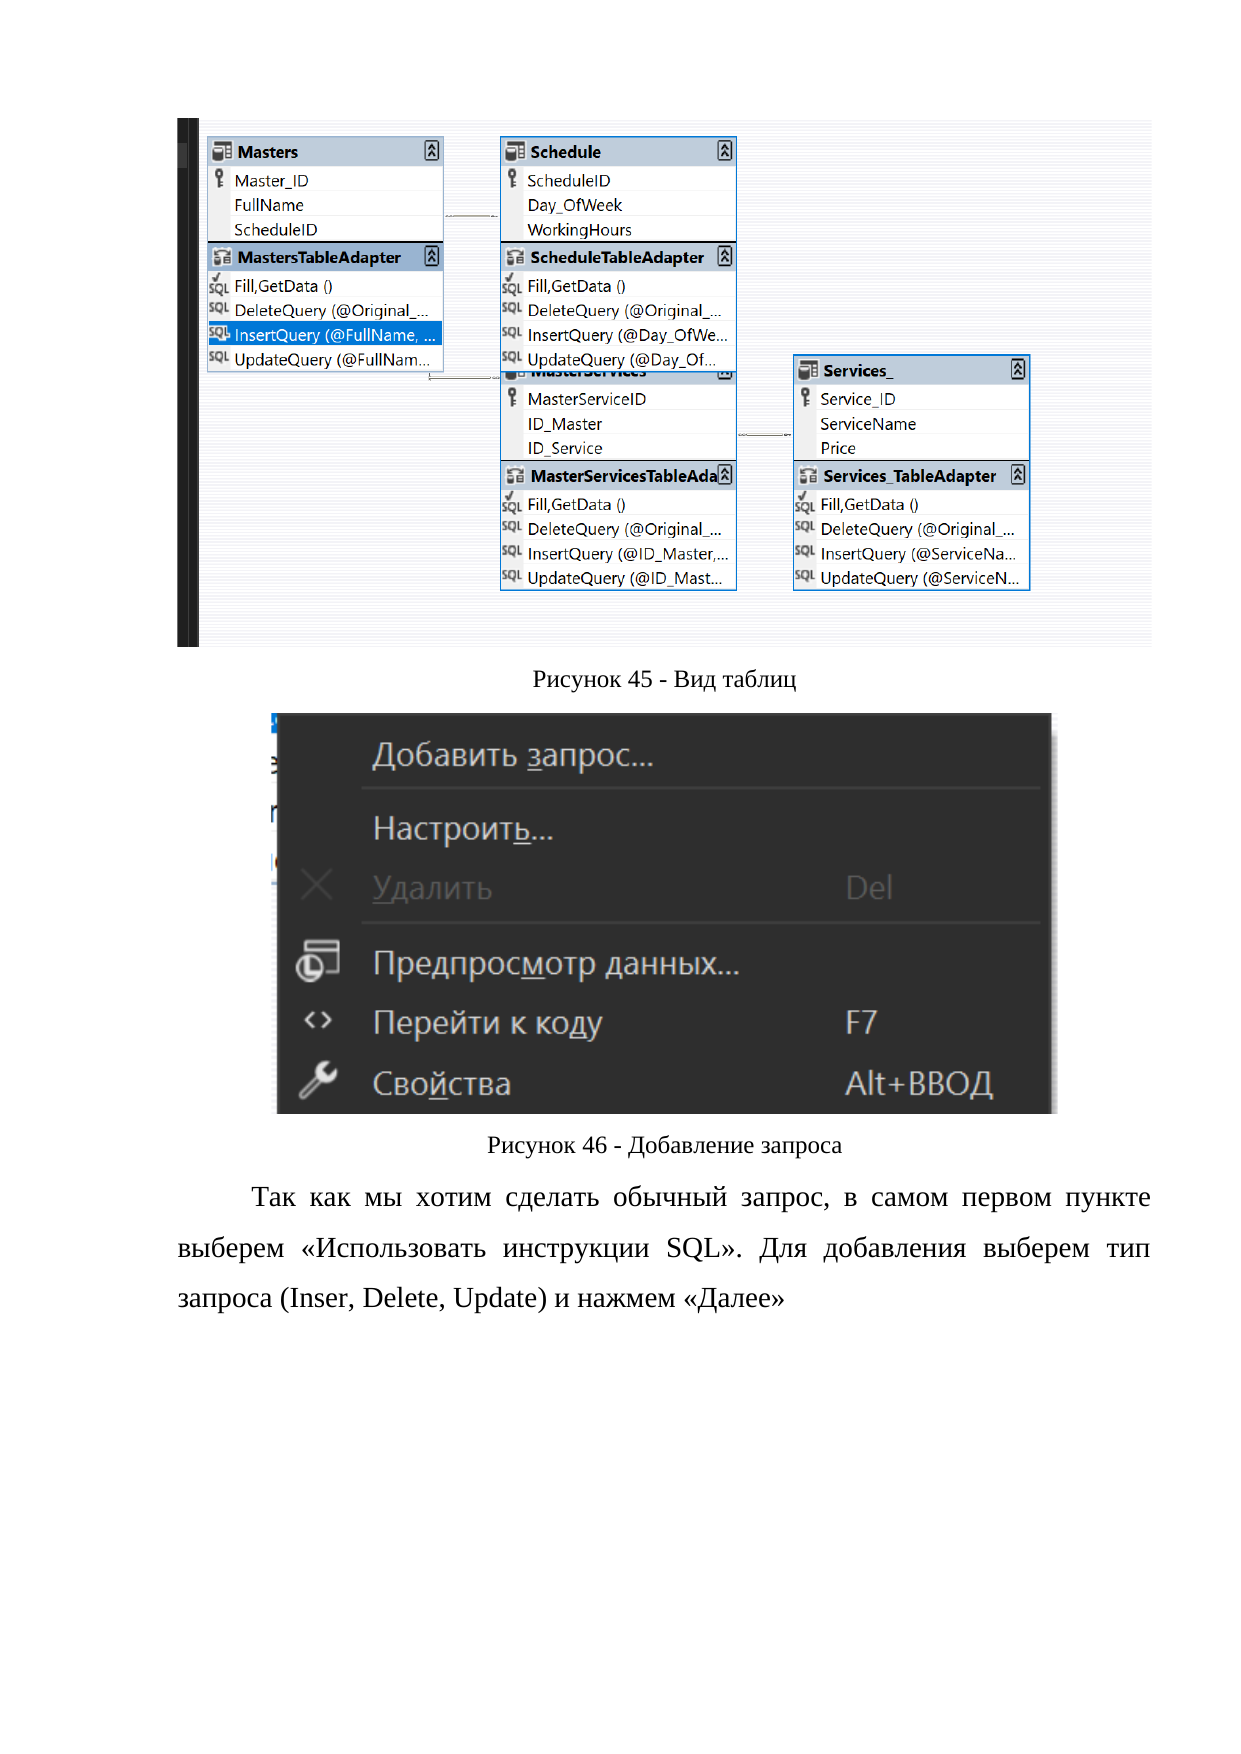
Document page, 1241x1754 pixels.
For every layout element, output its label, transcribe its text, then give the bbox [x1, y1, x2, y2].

text Рисунок 45 - Вид таблиц [177, 664, 1152, 692]
picture [271, 713, 1058, 1114]
text Рисунок 46 - Добавление запроса [177, 1130, 1152, 1159]
picture [177, 118, 1152, 647]
text Так как мы хотим сделать обычный запрос, в самом первом пункте выберем «Использовать инструкции SQL». Для добавления выберем тип запроса (Inser, Delete, Update) и нажмем «Далее» [177, 1179, 1152, 1314]
